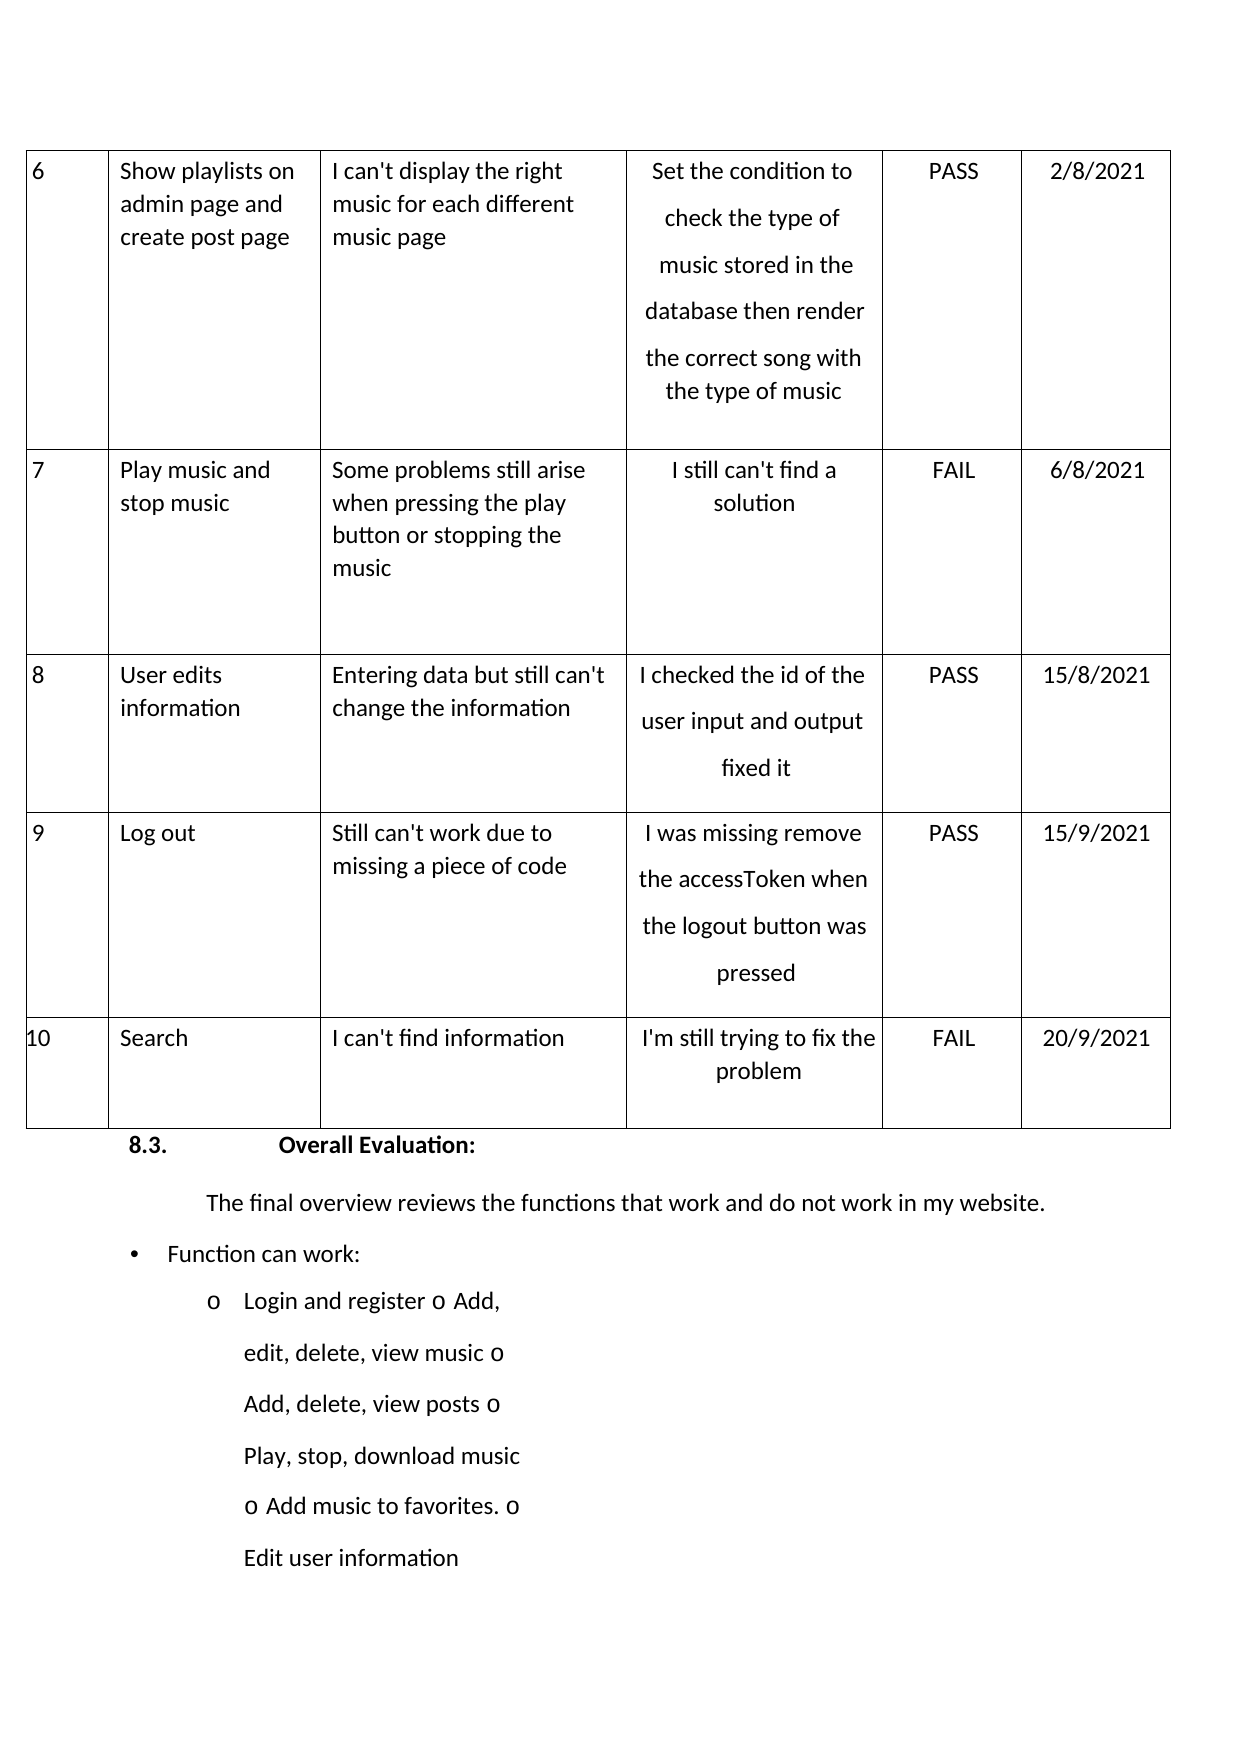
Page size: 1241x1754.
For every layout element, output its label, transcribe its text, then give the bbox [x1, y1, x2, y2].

table_cell 15/9/2021 [1022, 813, 1170, 1017]
table_cell FAIL [883, 450, 1021, 654]
table_cell FAIL [883, 1018, 1021, 1128]
list Login and register o Add, edit, delete, view music o Add, delete, view posts o Play, stop, download music o Add music to favorites. o Edit user information [206, 1285, 537, 1572]
table_cell I can't find information [321, 1018, 626, 1128]
table_cell Entering data but still can't change the information [321, 655, 626, 812]
table_cell I was missing remove the accessToken when the logout button was pressed [627, 813, 882, 1017]
table_cell Still can't work due to missing a piece of code [321, 813, 626, 1017]
table_cell 9 [27, 813, 108, 1017]
subtitle 8.3. Overall Evaluation: [56, 1129, 1195, 1160]
table_cell 10 [27, 1018, 108, 1128]
table_cell 15/8/2021 [1022, 655, 1170, 812]
table_cell 6 [27, 151, 108, 448]
list Function can work: [130, 1238, 1125, 1269]
table_cell PASS [883, 151, 1021, 448]
table_cell Search [109, 1018, 320, 1128]
table_cell Play music and stop music [109, 450, 320, 654]
table_cell Log out [109, 813, 320, 1017]
table_cell Some problems still arise when pressing the play button or stopping the music [321, 450, 626, 654]
table_cell I can't display the right music for each different music page [321, 151, 626, 448]
table_cell 6/8/2021 [1022, 450, 1170, 654]
table_cell I'm still trying to fix the problem [627, 1018, 882, 1128]
table_cell 2/8/2021 [1022, 151, 1170, 448]
table_cell 7 [27, 450, 108, 654]
table_cell PASS [883, 655, 1021, 812]
table_cell Set the condition to check the type of music stored in the database then render the correct song with the type of music [627, 151, 882, 448]
text The final overview reviews the functions that work and do not work in my website. [56, 1187, 1046, 1218]
table_cell 8 [27, 655, 108, 812]
table_cell PASS [883, 813, 1021, 1017]
table_cell User edits information [109, 655, 320, 812]
table_cell 20/9/2021 [1022, 1018, 1170, 1128]
table_cell I checked the id of the user input and output fixed it [627, 655, 882, 812]
table_cell Show playlists on admin page and create post page [109, 151, 320, 448]
table_cell I still can't find a solution [627, 450, 882, 654]
